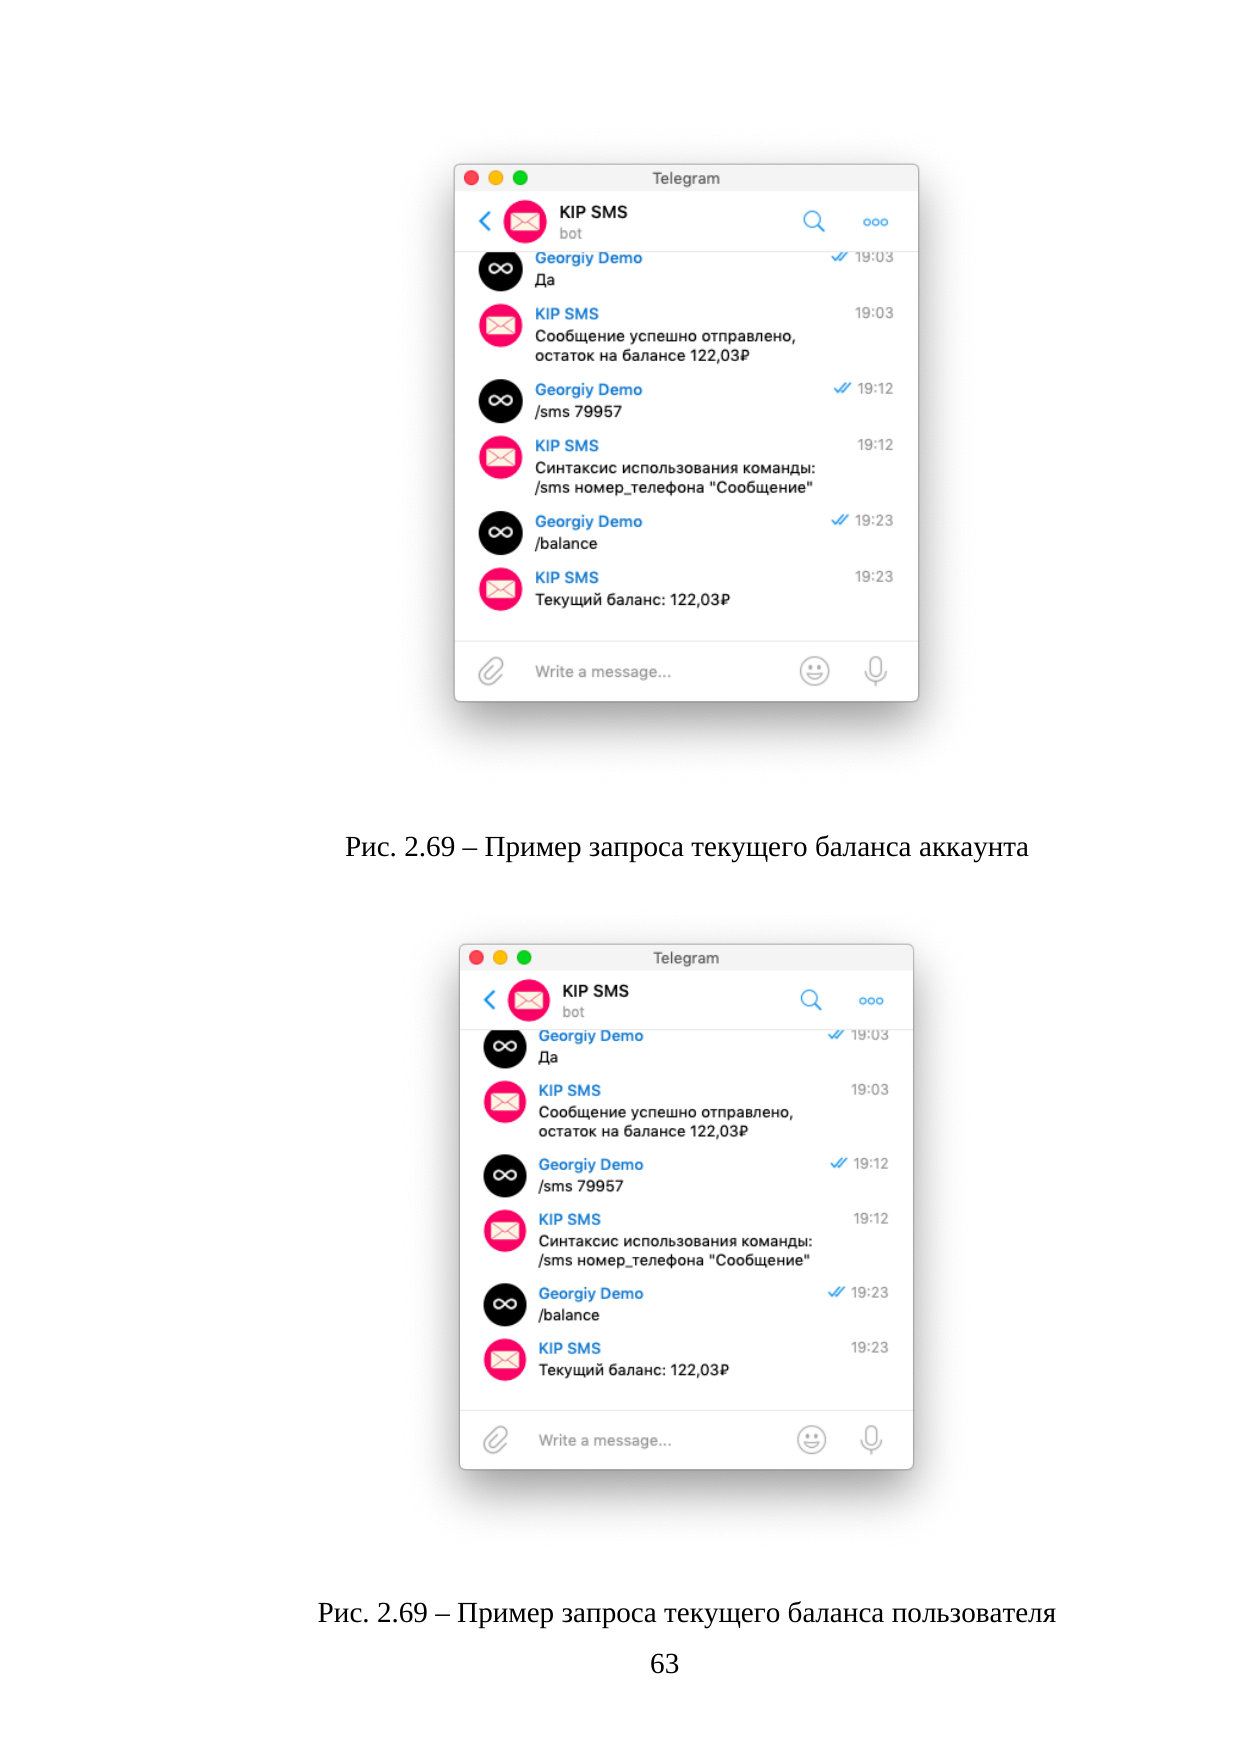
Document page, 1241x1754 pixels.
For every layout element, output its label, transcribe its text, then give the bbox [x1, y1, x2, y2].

picture [387, 118, 987, 792]
picture [393, 900, 980, 1558]
text Рис. 2.69 – Пример запроса текущего баланса пользователя [222, 1595, 1152, 1628]
text Рис. 2.69 – Пример запроса текущего баланса аккаунта [222, 829, 1152, 862]
